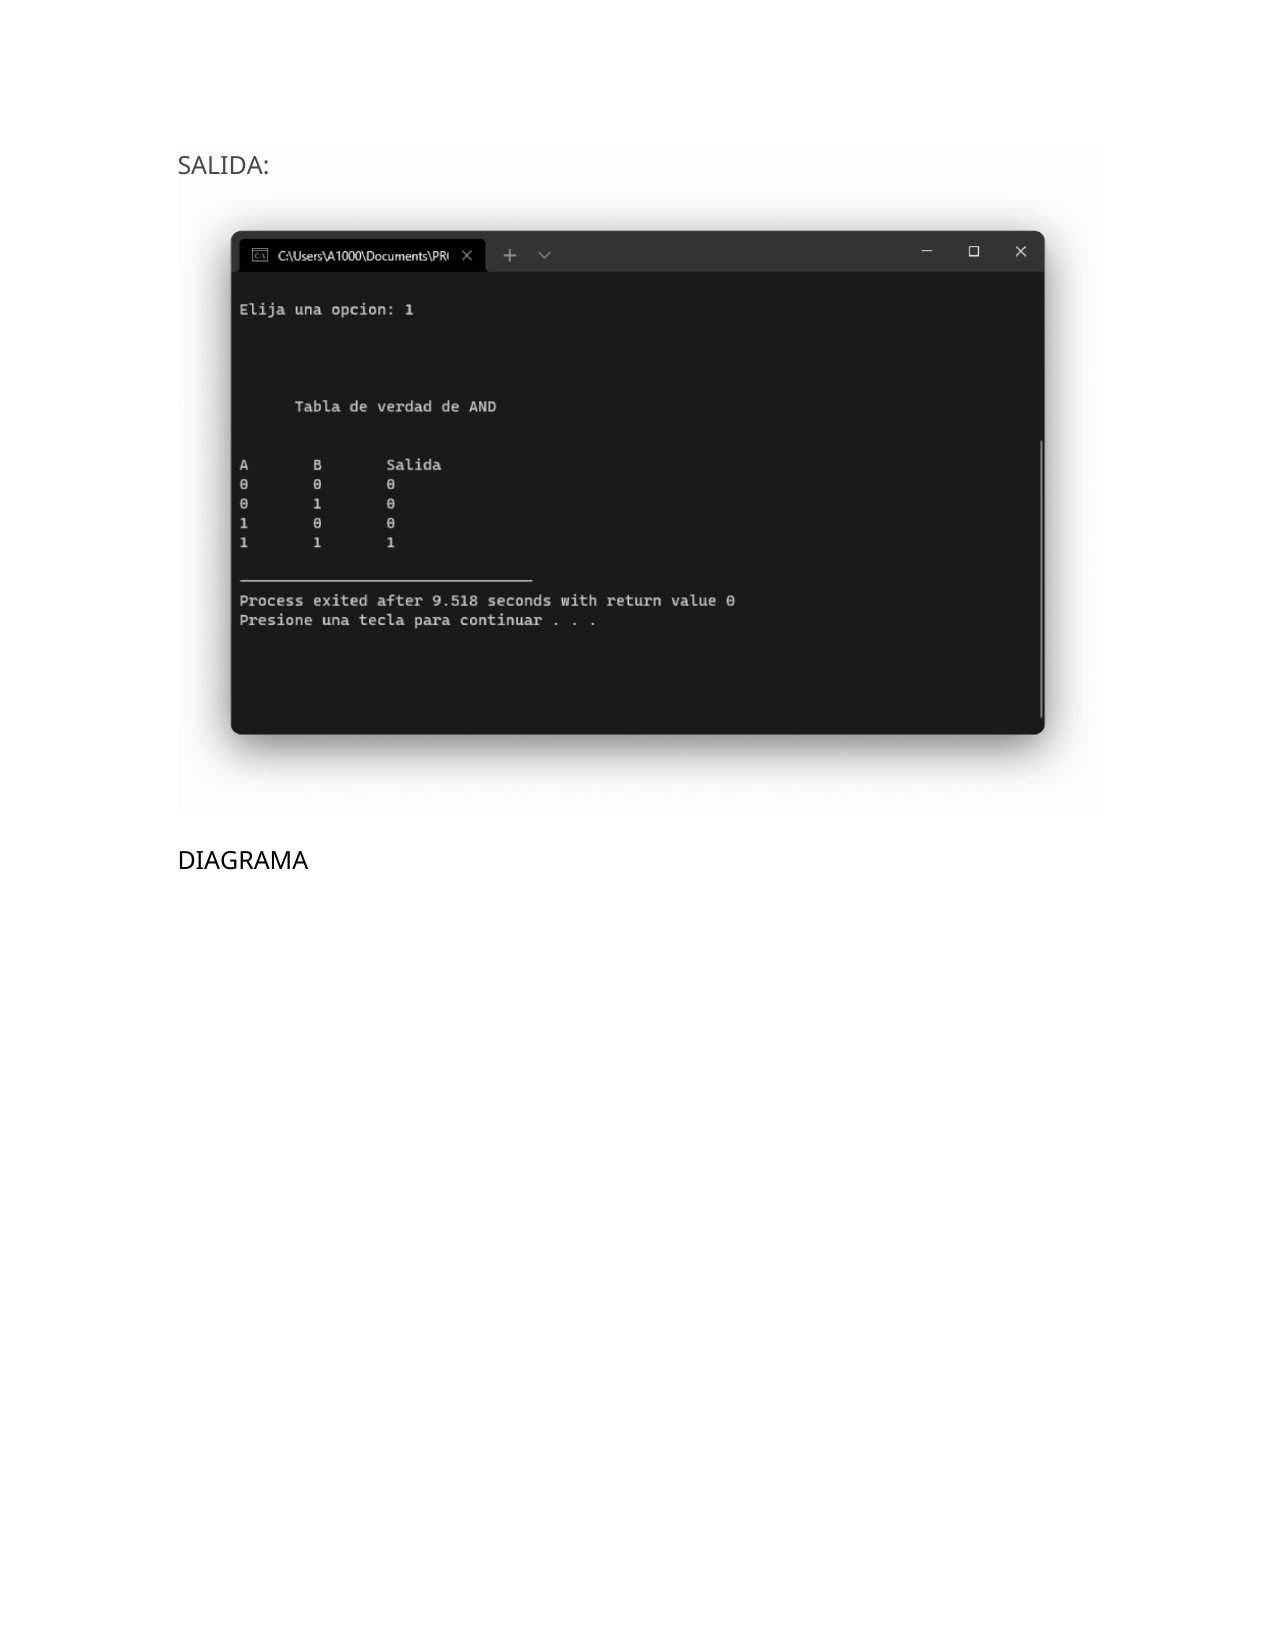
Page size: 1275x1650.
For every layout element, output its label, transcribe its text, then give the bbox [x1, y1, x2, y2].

picture [177, 150, 1098, 815]
text DIAGRAMA [177, 842, 1098, 876]
